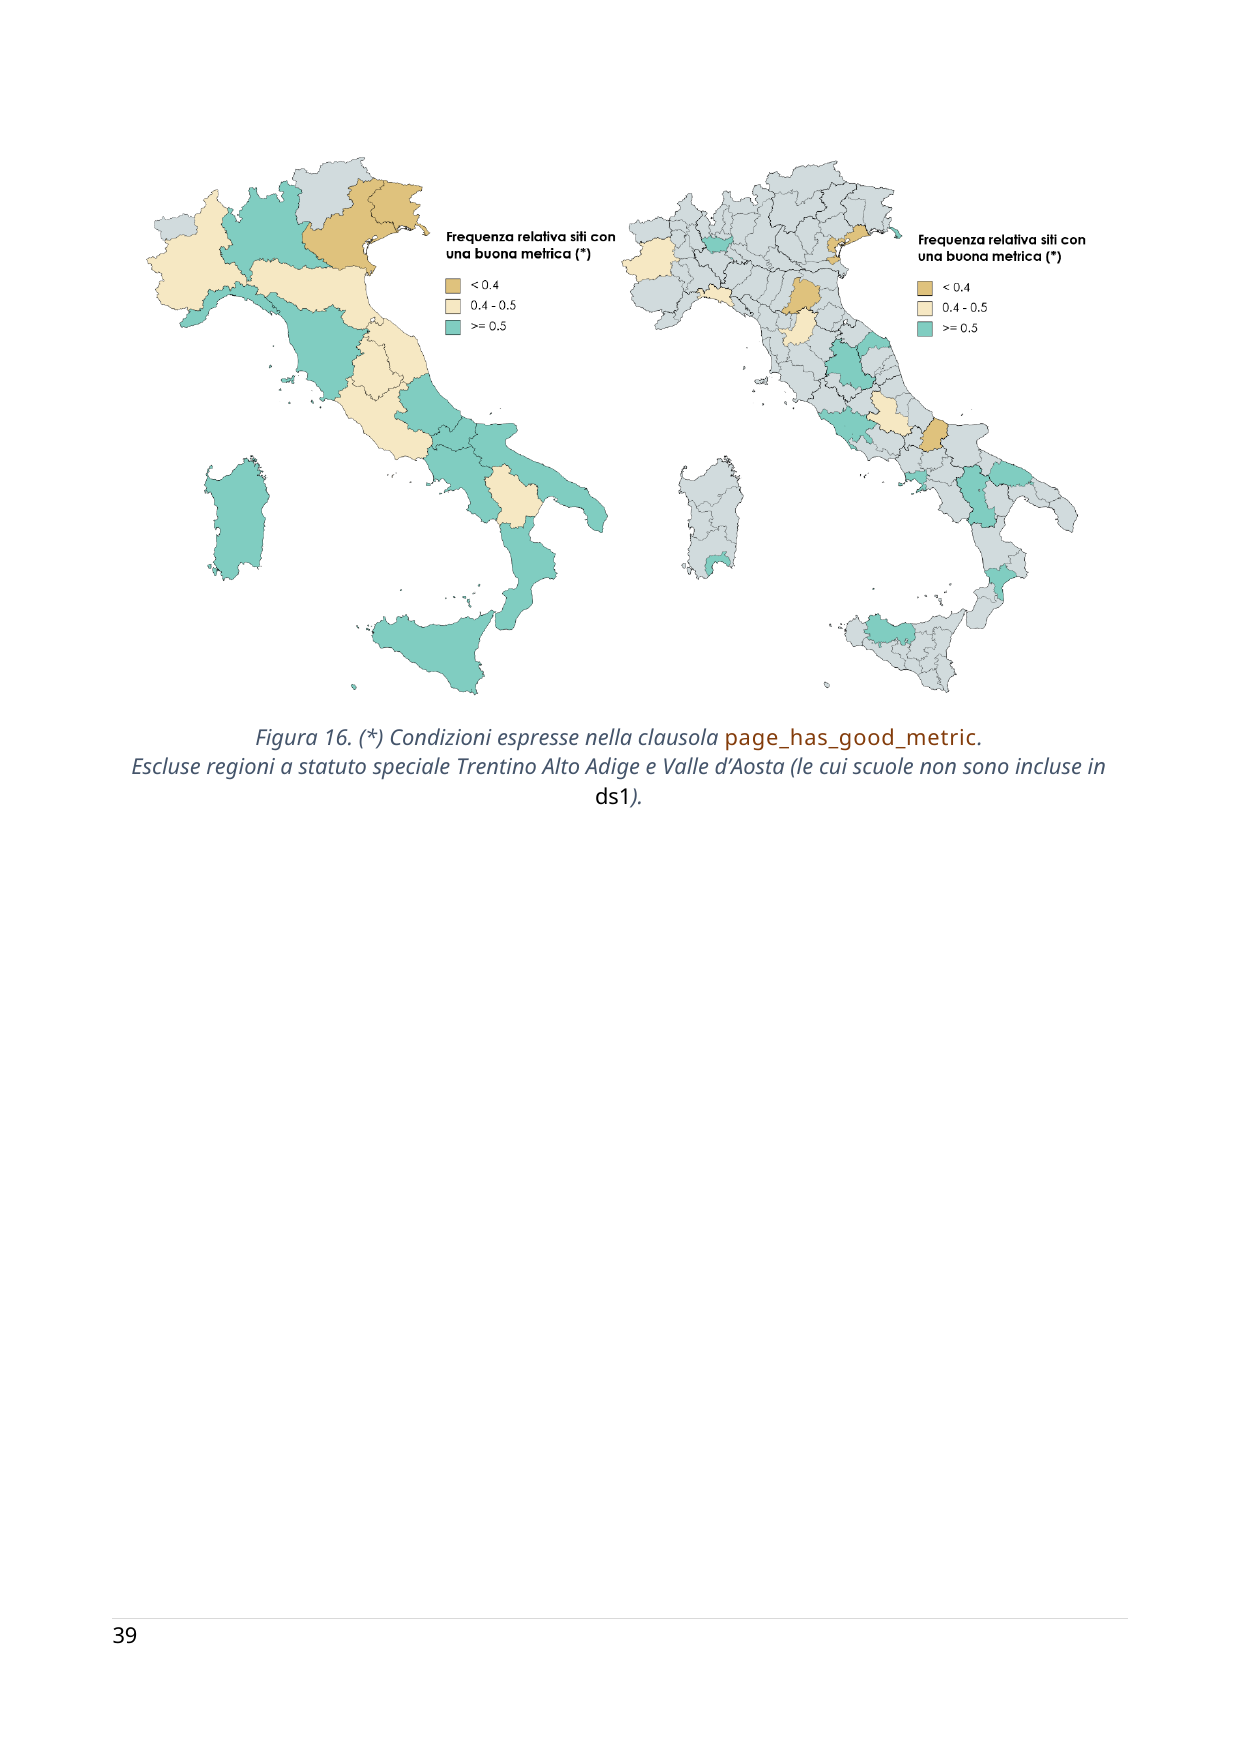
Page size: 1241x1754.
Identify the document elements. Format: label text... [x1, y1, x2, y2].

picture [145, 150, 1095, 703]
text Figura . (*) Condizioni espresse nella clausola page_has_good_metric. Escluse regioni a statuto speciale Trentino Alto Adige e Valle d’Aosta (le cui scuole non sono incluse in ds1). [112, 721, 1128, 811]
